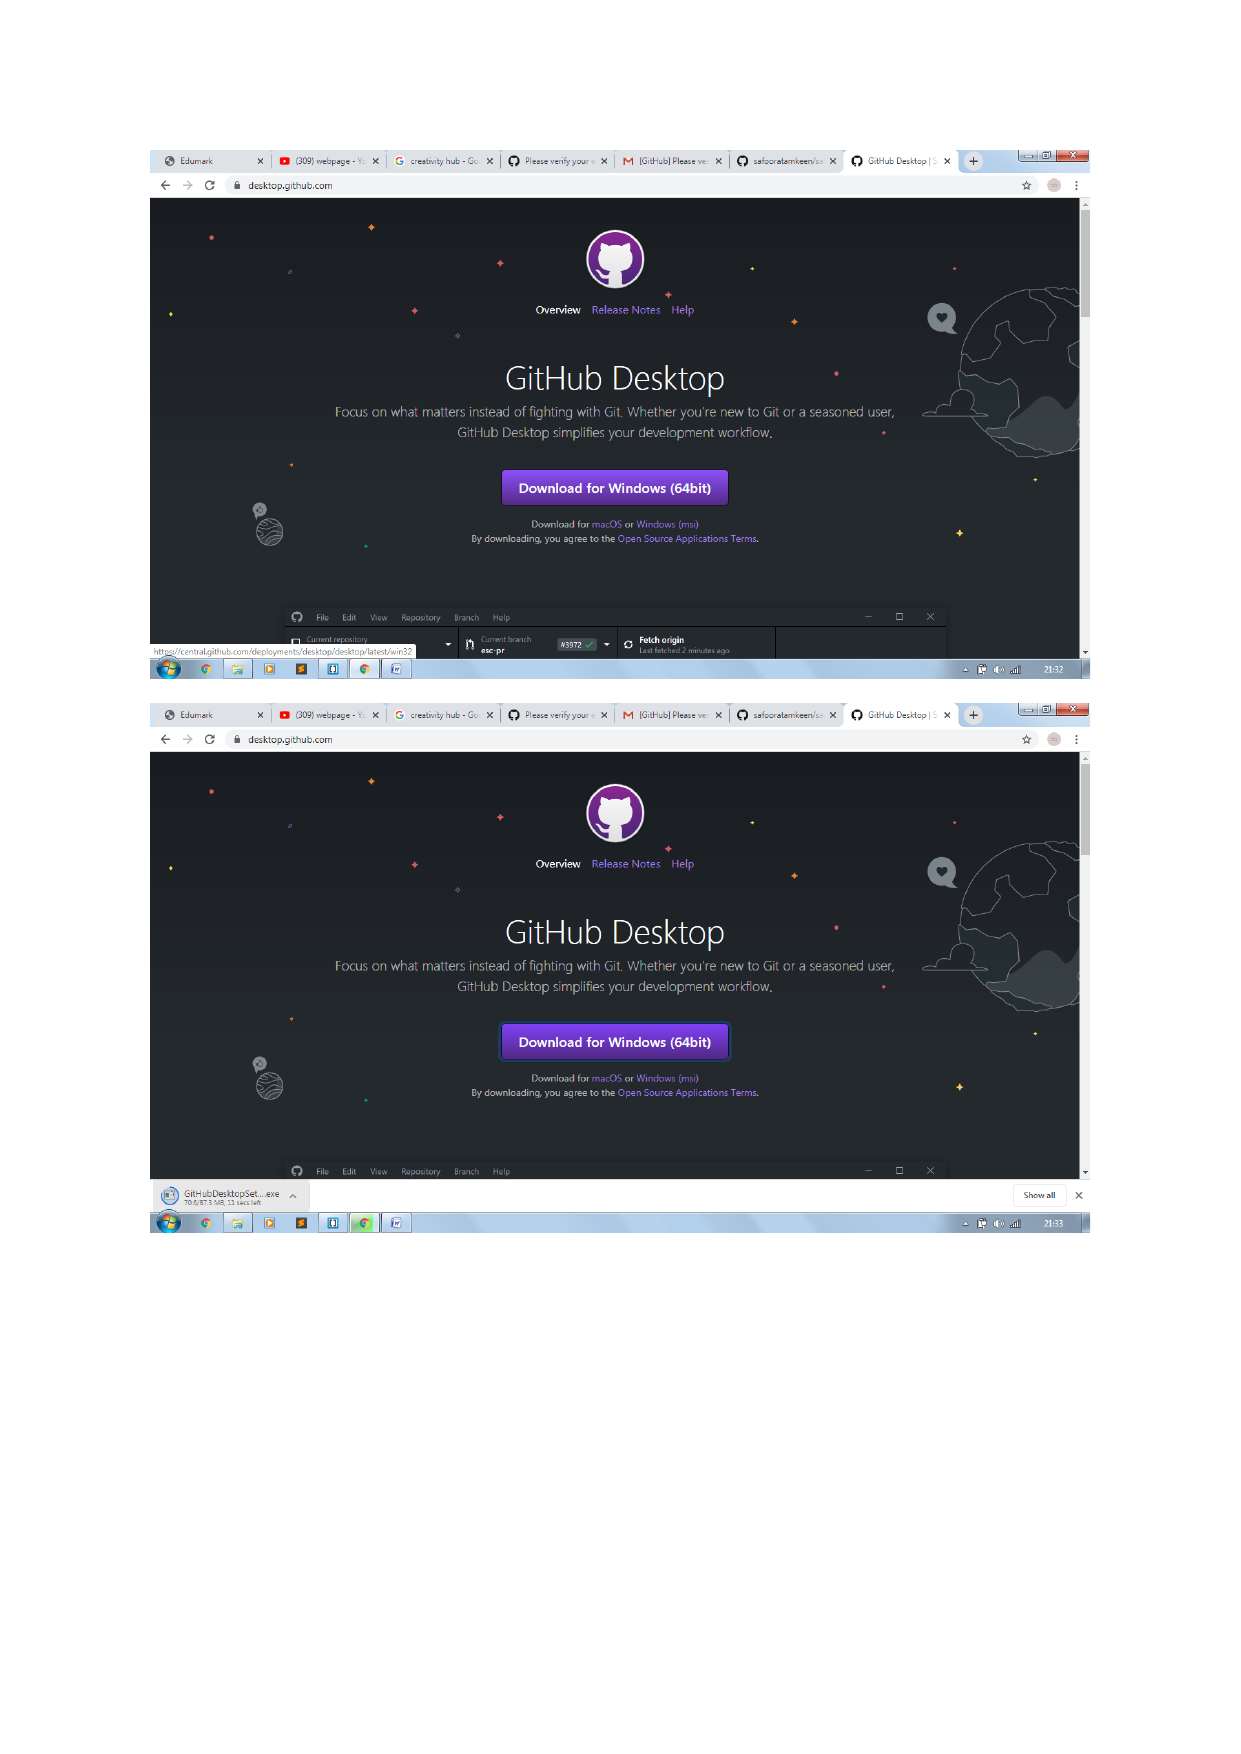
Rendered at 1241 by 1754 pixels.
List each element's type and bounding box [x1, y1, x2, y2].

picture [150, 703, 1091, 1233]
picture [150, 150, 1091, 679]
